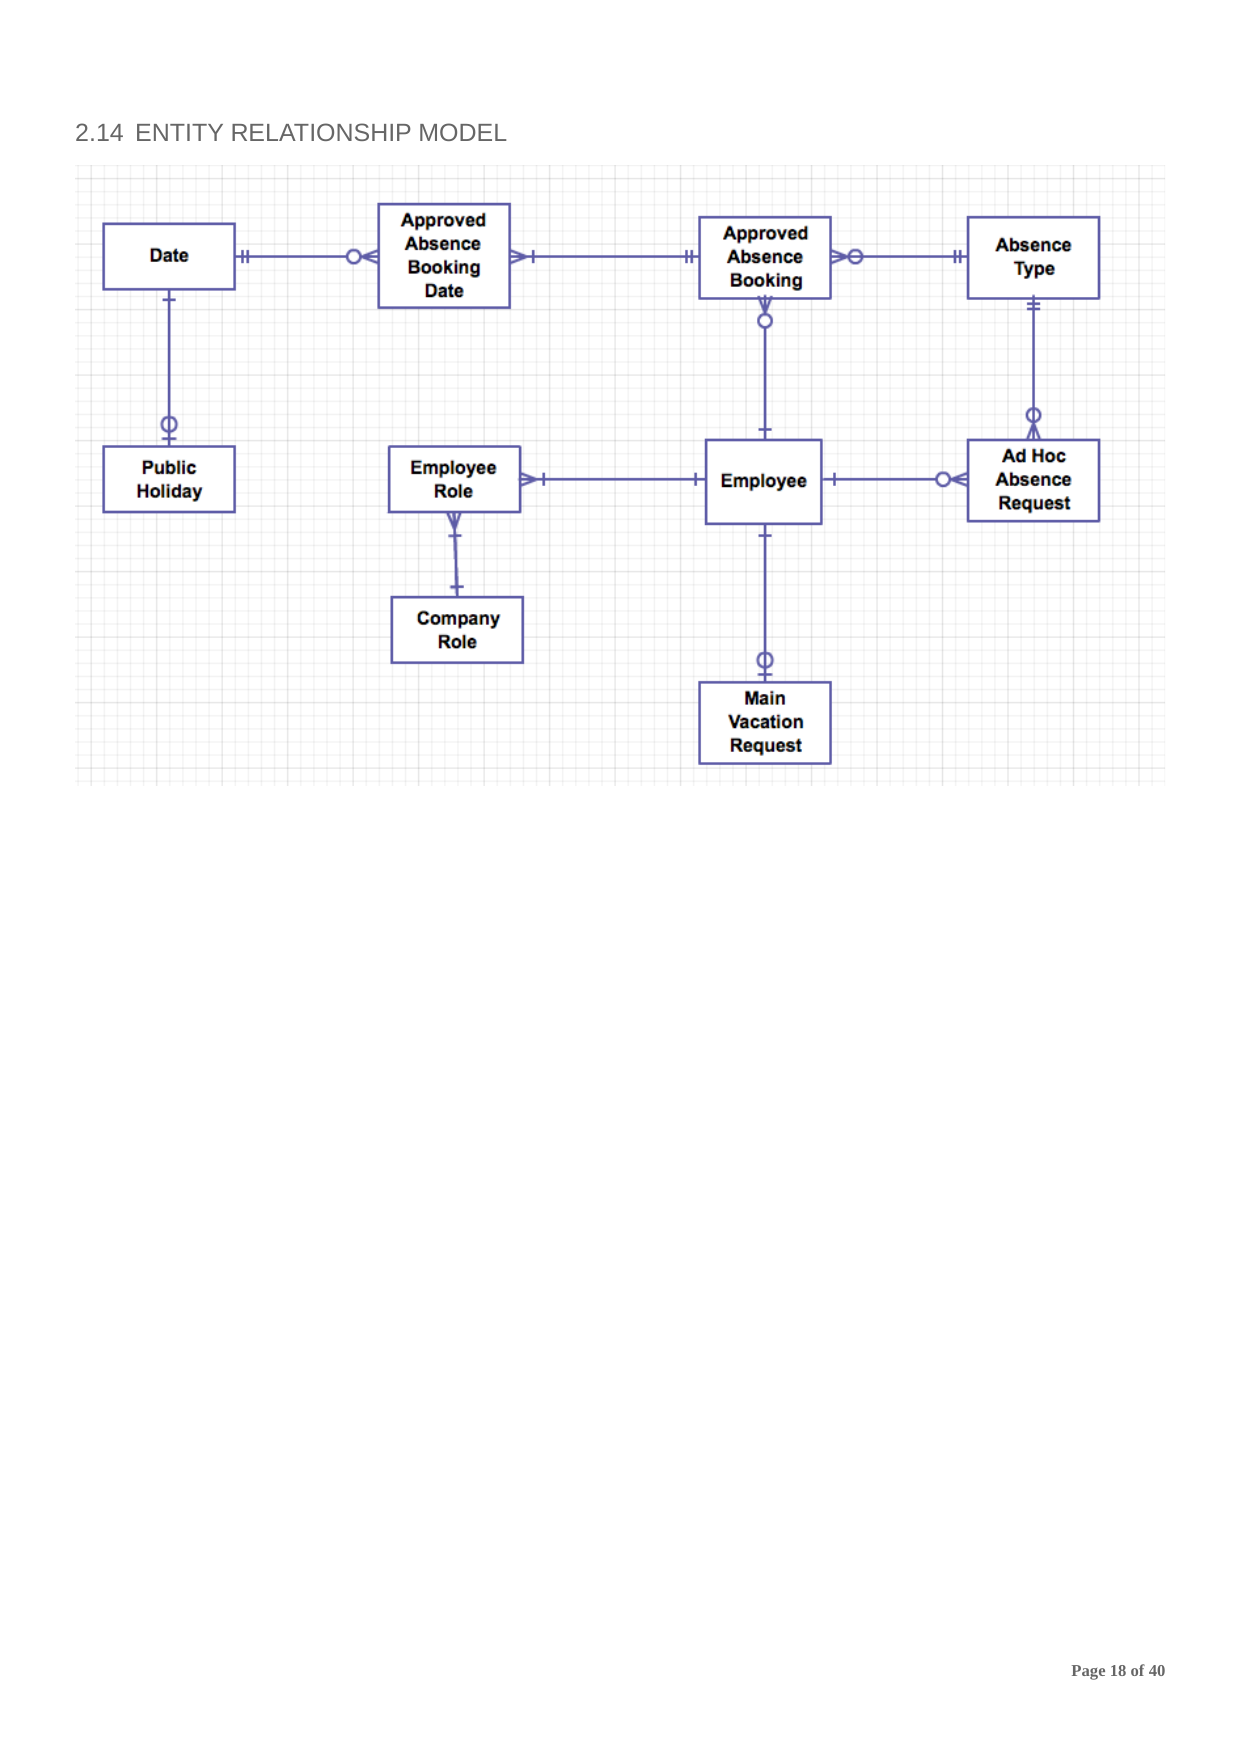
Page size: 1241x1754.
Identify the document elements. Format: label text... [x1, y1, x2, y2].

subtitle entity relationship model [75, 118, 1165, 147]
picture [75, 165, 1166, 786]
